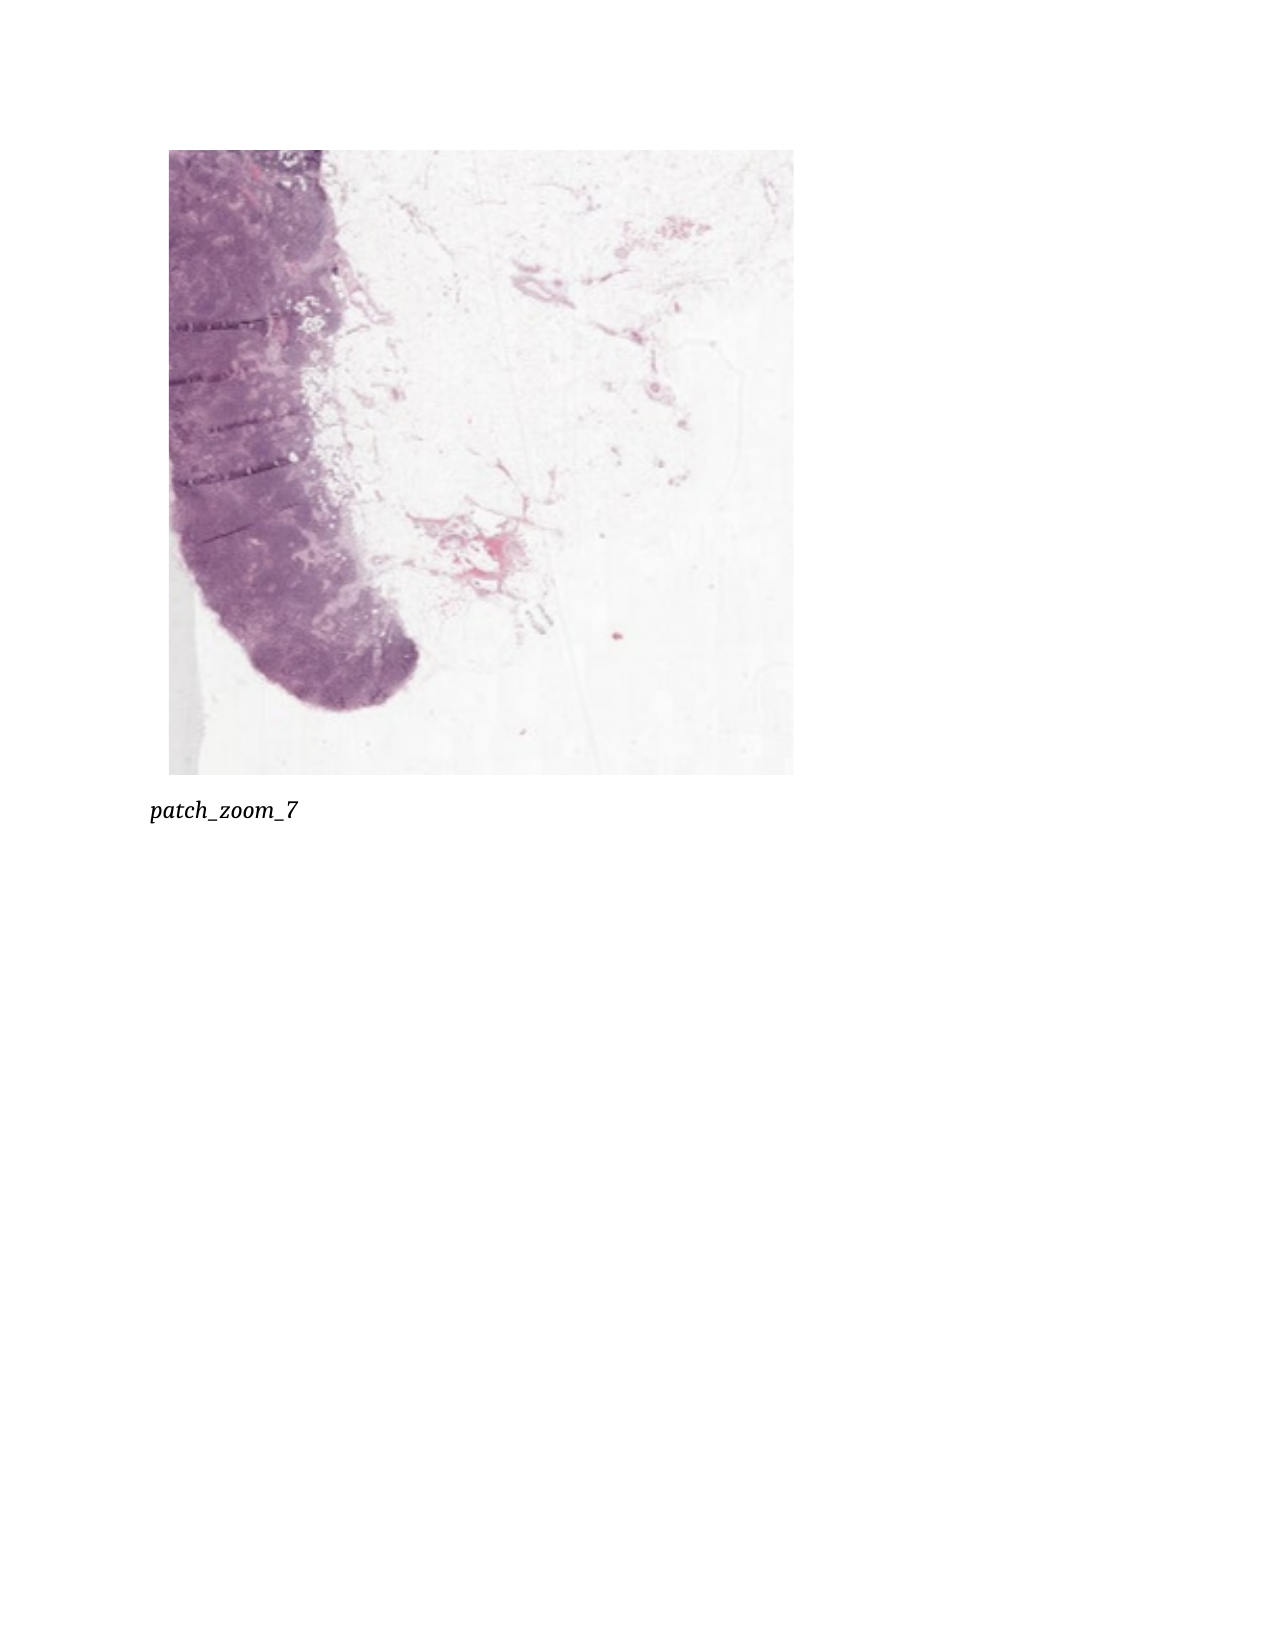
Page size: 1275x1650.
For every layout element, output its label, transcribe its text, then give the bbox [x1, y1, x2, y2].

picture [168, 150, 794, 775]
text patch_zoom_7 [150, 796, 1125, 824]
